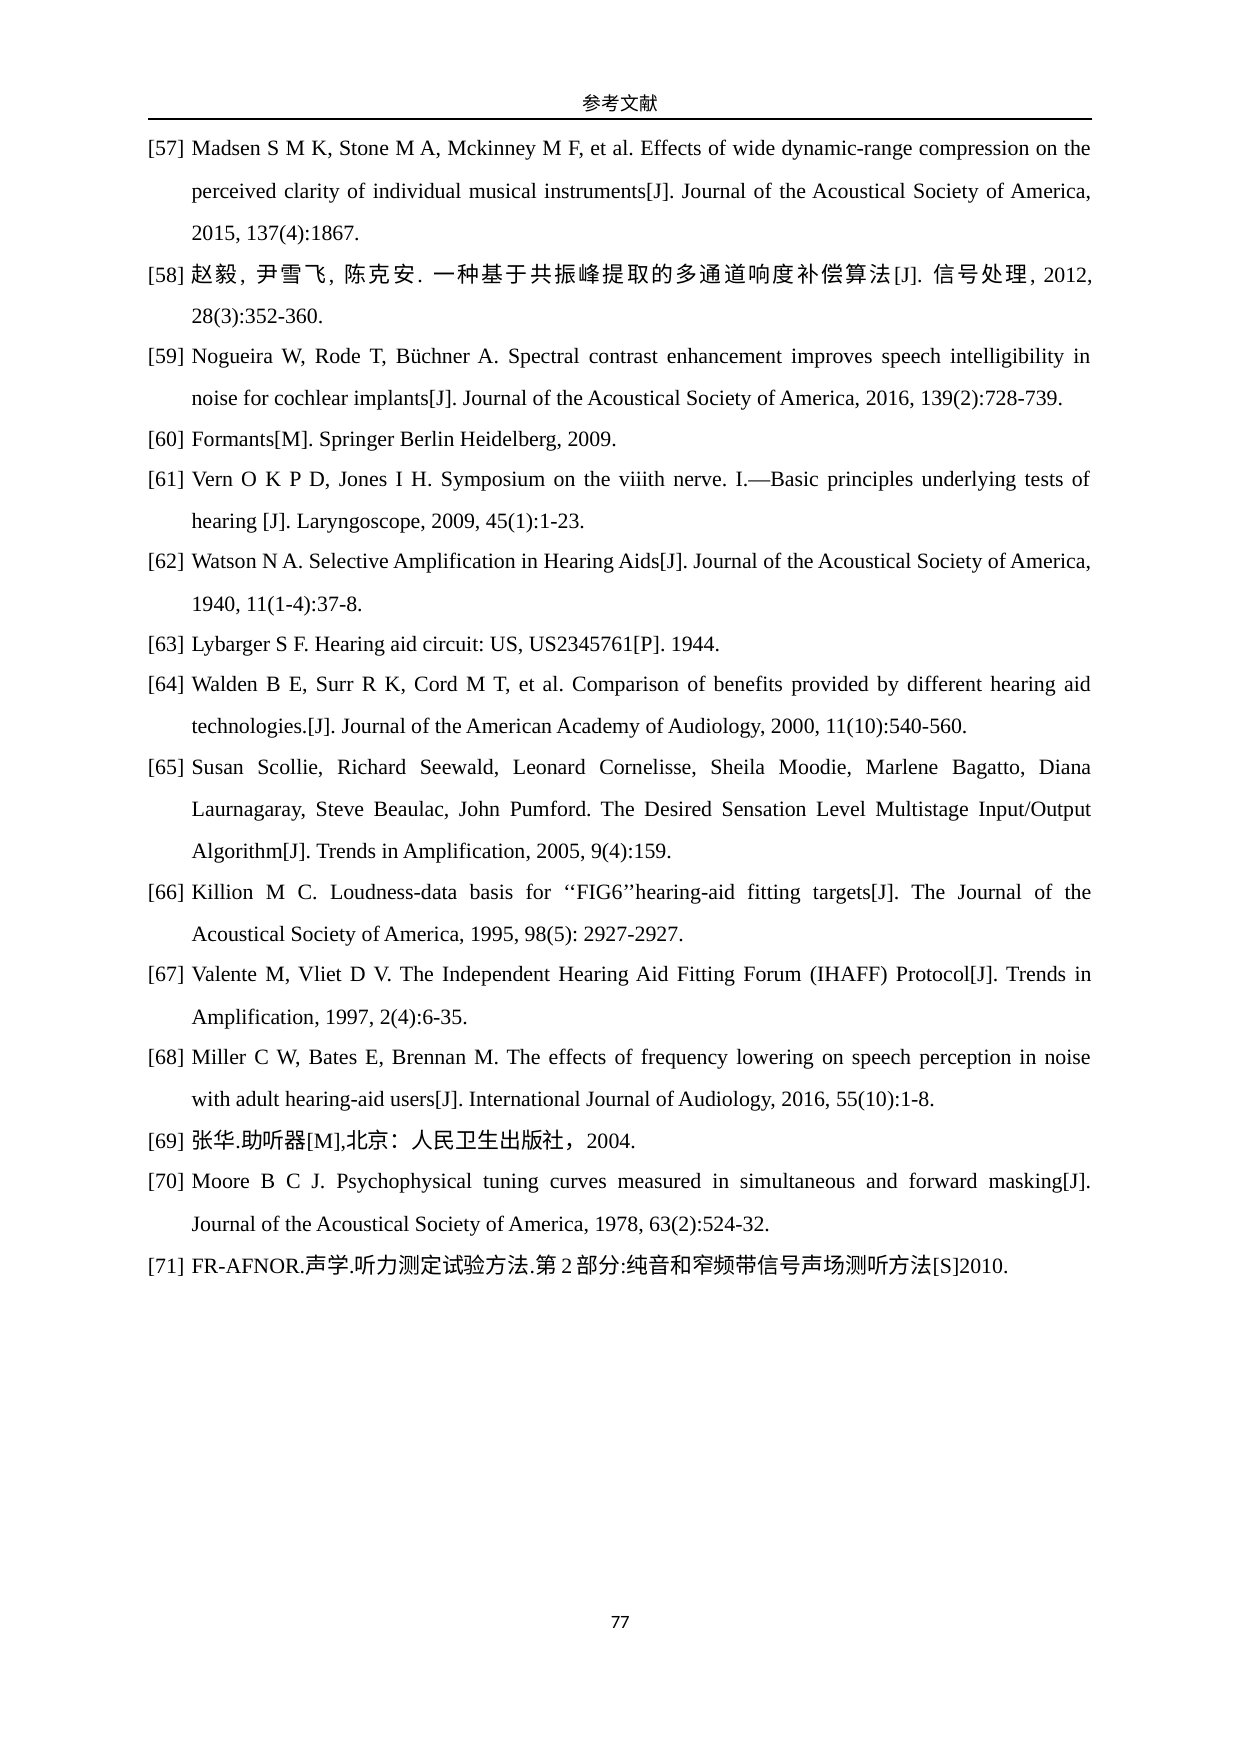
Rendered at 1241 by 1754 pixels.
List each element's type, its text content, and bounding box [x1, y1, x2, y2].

list 张华.助听器[M],北京：人民卫生出版社，2004. [148, 1122, 1092, 1156]
list Killion M C. Loudness‐data basis for ‘‘FIG6’’hearing-aid fitting targets[J]. The Journal of the Acoustical Society of America, 1995, 98(5): 2927-2927. [148, 874, 1092, 951]
list Moore B C J. Psychophysical tuning curves measured in simultaneous and forward masking[J]. Journal of the Acoustical Society of America, 1978, 63(2):524-32. [148, 1164, 1092, 1240]
list Vern O K P D, Jones I H. Symposium on the viiith nerve. I.—Basic principles underlying tests of hearing [J]. Laryngoscope, 2009, 45(1):1-23. [148, 461, 1092, 538]
list Miller C W, Bates E, Brennan M. The effects of frequency lowering on speech perception in noise with adult hearing-aid users[J]. International Journal of Audiology, 2016, 55(10):1-8. [148, 1039, 1092, 1116]
list FR-AFNOR.声学.听力测定试验方法.第2部分:纯音和窄频带信号声场测听方法[S]2010. [148, 1247, 1092, 1281]
list 赵毅, 尹雪飞, 陈克安. 一种基于共振峰提取的多通道响度补偿算法[J]. 信号处理, 2012, 28(3):352-360. [148, 256, 1092, 332]
list Valente M, Vliet D V. The Independent Hearing Aid Fitting Forum (IHAFF) Protocol[J]. Trends in Amplification, 1997, 2(4):6-35. [148, 957, 1092, 1033]
list Formants[M]. Springer Berlin Heidelberg, 2009. [148, 421, 1092, 455]
list Madsen S M K, Stone M A, Mckinney M F, et al. Effects of wide dynamic-range compression on the perceived clarity of individual musical instruments[J]. Journal of the Acoustical Society of America, 2015, 137(4):1867. [148, 131, 1092, 250]
list Walden B E, Surr R K, Cord M T, et al. Comparison of benefits provided by different hearing aid technologies.[J]. Journal of the American Academy of Audiology, 2000, 11(10):540-560. [148, 667, 1092, 743]
list Lybarger S F. Hearing aid circuit: US, US2345761[P]. 1944. [148, 627, 1092, 661]
list Nogueira W, Rode T, Büchner A. Spectral contrast enhancement improves speech intelligibility in noise for cochlear implants[J]. Journal of the Acoustical Society of America, 2016, 139(2):728-739. [148, 338, 1092, 415]
list Watson N A. Selective Amplification in Hearing Aids[J]. Journal of the Acoustical Society of America, 1940, 11(1-4):37-8. [148, 544, 1092, 620]
list Susan Scollie, Richard Seewald, Leonard Cornelisse, Sheila Moodie, Marlene Bagatto, Diana Laurnagaray, Steve Beaulac, John Pumford. The Desired Sensation Level Multistage Input/Output Algorithm[J]. Trends in Amplification, 2005, 9(4):159. [148, 749, 1092, 868]
